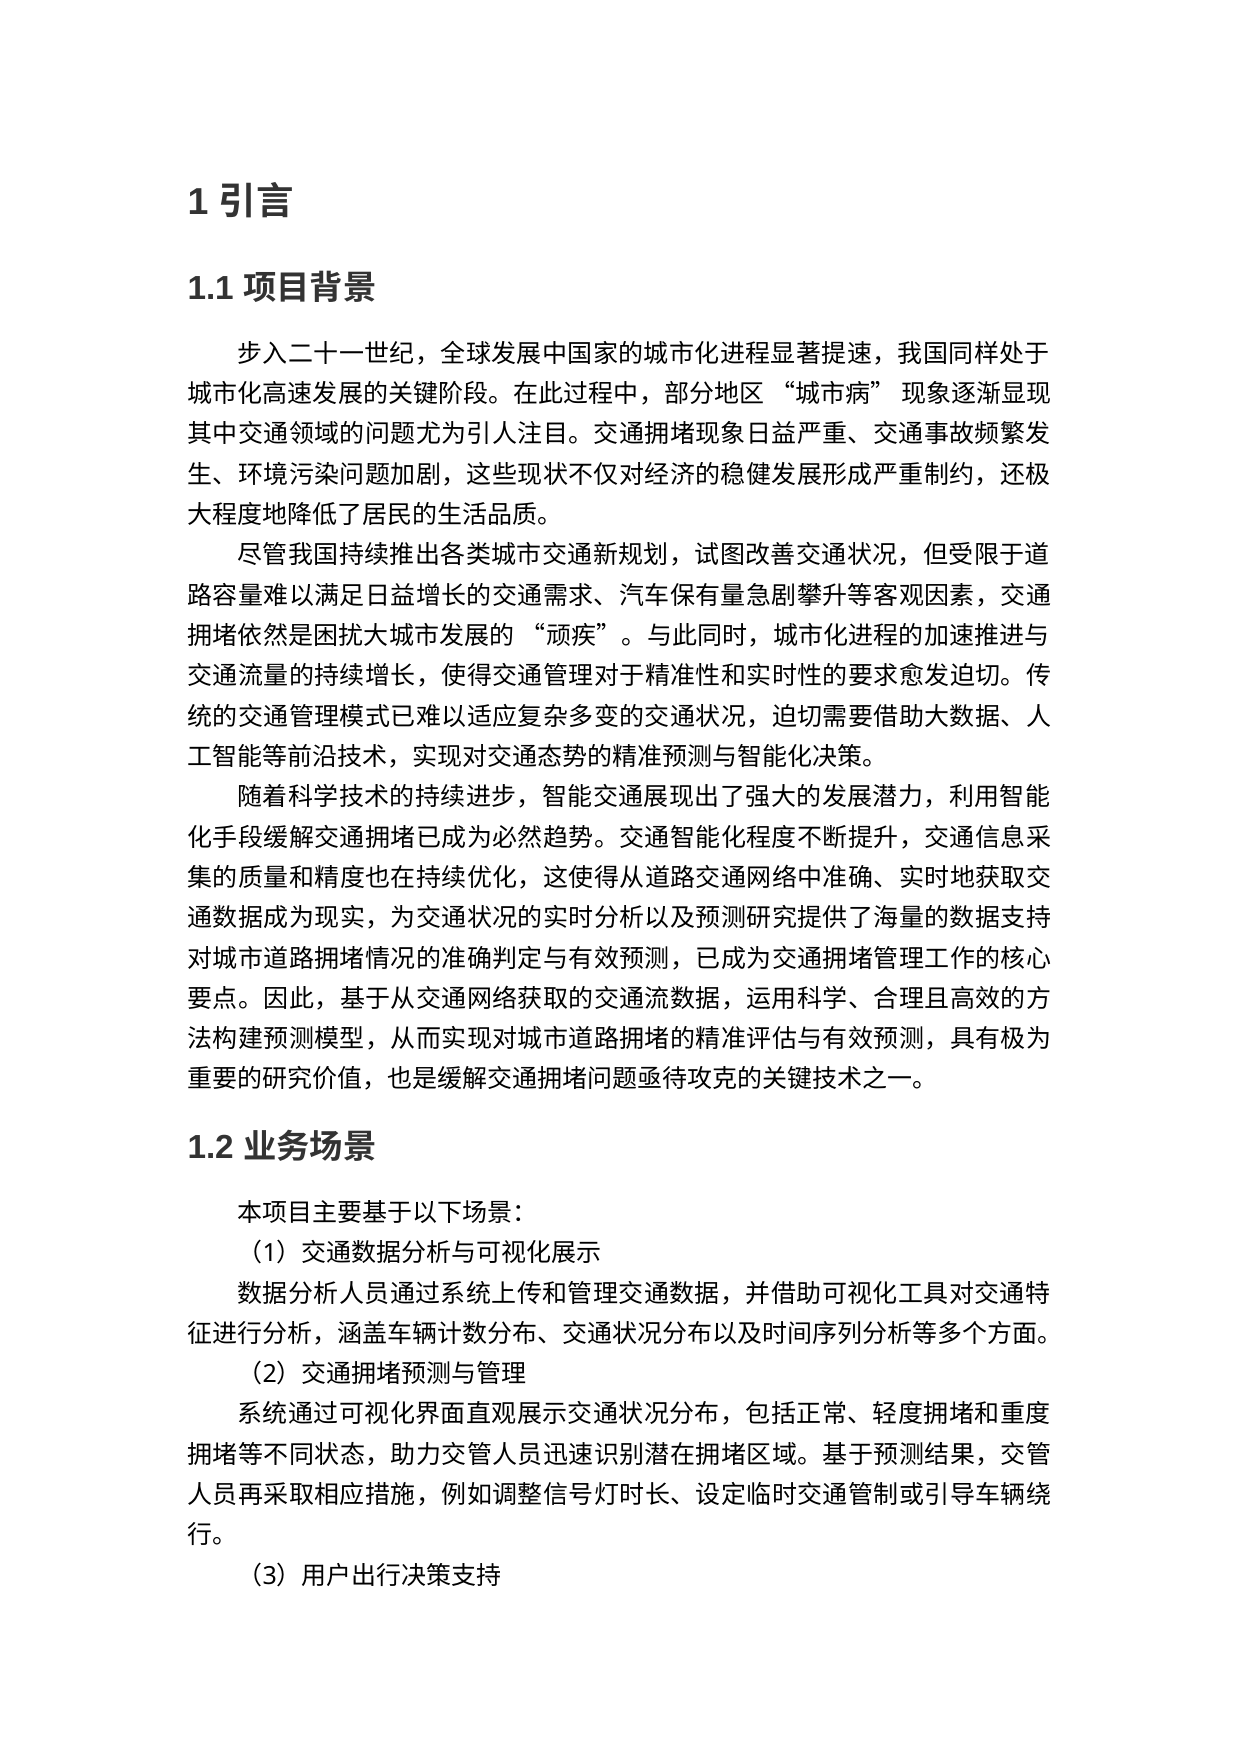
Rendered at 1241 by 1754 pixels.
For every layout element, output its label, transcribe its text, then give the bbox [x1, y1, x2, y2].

text 系统通过可视化界面直观展示交通状况分布，包括正常、轻度拥堵和重度拥堵等不同状态，助力交管人员迅速识别潜在拥堵区域。基于预测结果，交管人员再采取相应措施，例如调整信号灯时长、设定临时交通管制或引导车辆绕行。 [187, 1392, 1053, 1553]
text （3）用户出行决策支持 [187, 1553, 1053, 1593]
text 本项目主要基于以下场景： [187, 1190, 1053, 1231]
text （2）交通拥堵预测与管理 [187, 1352, 1053, 1392]
subtitle 1 引言 [187, 158, 1053, 238]
subtitle 1.1 项目背景 [187, 244, 1053, 325]
subtitle 1.2 业务场景 [187, 1103, 1053, 1184]
text 随着科学技术的持续进步，智能交通展现出了强大的发展潜力，利用智能化手段缓解交通拥堵已成为必然趋势。交通智能化程度不断提升，交通信息采集的质量和精度也在持续优化，这使得从道路交通网络中准确、实时地获取交通数据成为现实，为交通状况的实时分析以及预测研究提供了海量的数据支持。对城市道路拥堵情况的准确判定与有效预测，已成为交通拥堵管理工作的核心要点。因此，基于从交通网络获取的交通流数据，运用科学、合理且高效的方法构建预测模型，从而实现对城市道路拥堵的精准评估与有效预测，具有极为重要的研究价值，也是缓解交通拥堵问题亟待攻克的关键技术之一。 [187, 775, 1053, 1097]
text 数据分析人员通过系统上传和管理交通数据，并借助可视化工具对交通特征进行分析，涵盖车辆计数分布、交通状况分布以及时间序列分析等多个方面。 [187, 1271, 1053, 1352]
text 步入二十一世纪，全球发展中国家的城市化进程显著提速，我国同样处于城市化高速发展的关键阶段。在此过程中，部分地区 “城市病” 现象逐渐显现，其中交通领域的问题尤为引人注目。交通拥堵现象日益严重、交通事故频繁发生、环境污染问题加剧，这些现状不仅对经济的稳健发展形成严重制约，还极大程度地降低了居民的生活品质。 [187, 331, 1053, 533]
text （1）交通数据分析与可视化展示 [187, 1231, 1053, 1271]
text 尽管我国持续推出各类城市交通新规划，试图改善交通状况，但受限于道路容量难以满足日益增长的交通需求、汽车保有量急剧攀升等客观因素，交通拥堵依然是困扰大城市发展的 “顽疾”。与此同时，城市化进程的加速推进与交通流量的持续增长，使得交通管理对于精准性和实时性的要求愈发迫切。传统的交通管理模式已难以适应复杂多变的交通状况，迫切需要借助大数据、人工智能等前沿技术，实现对交通态势的精准预测与智能化决策。 [187, 533, 1053, 775]
